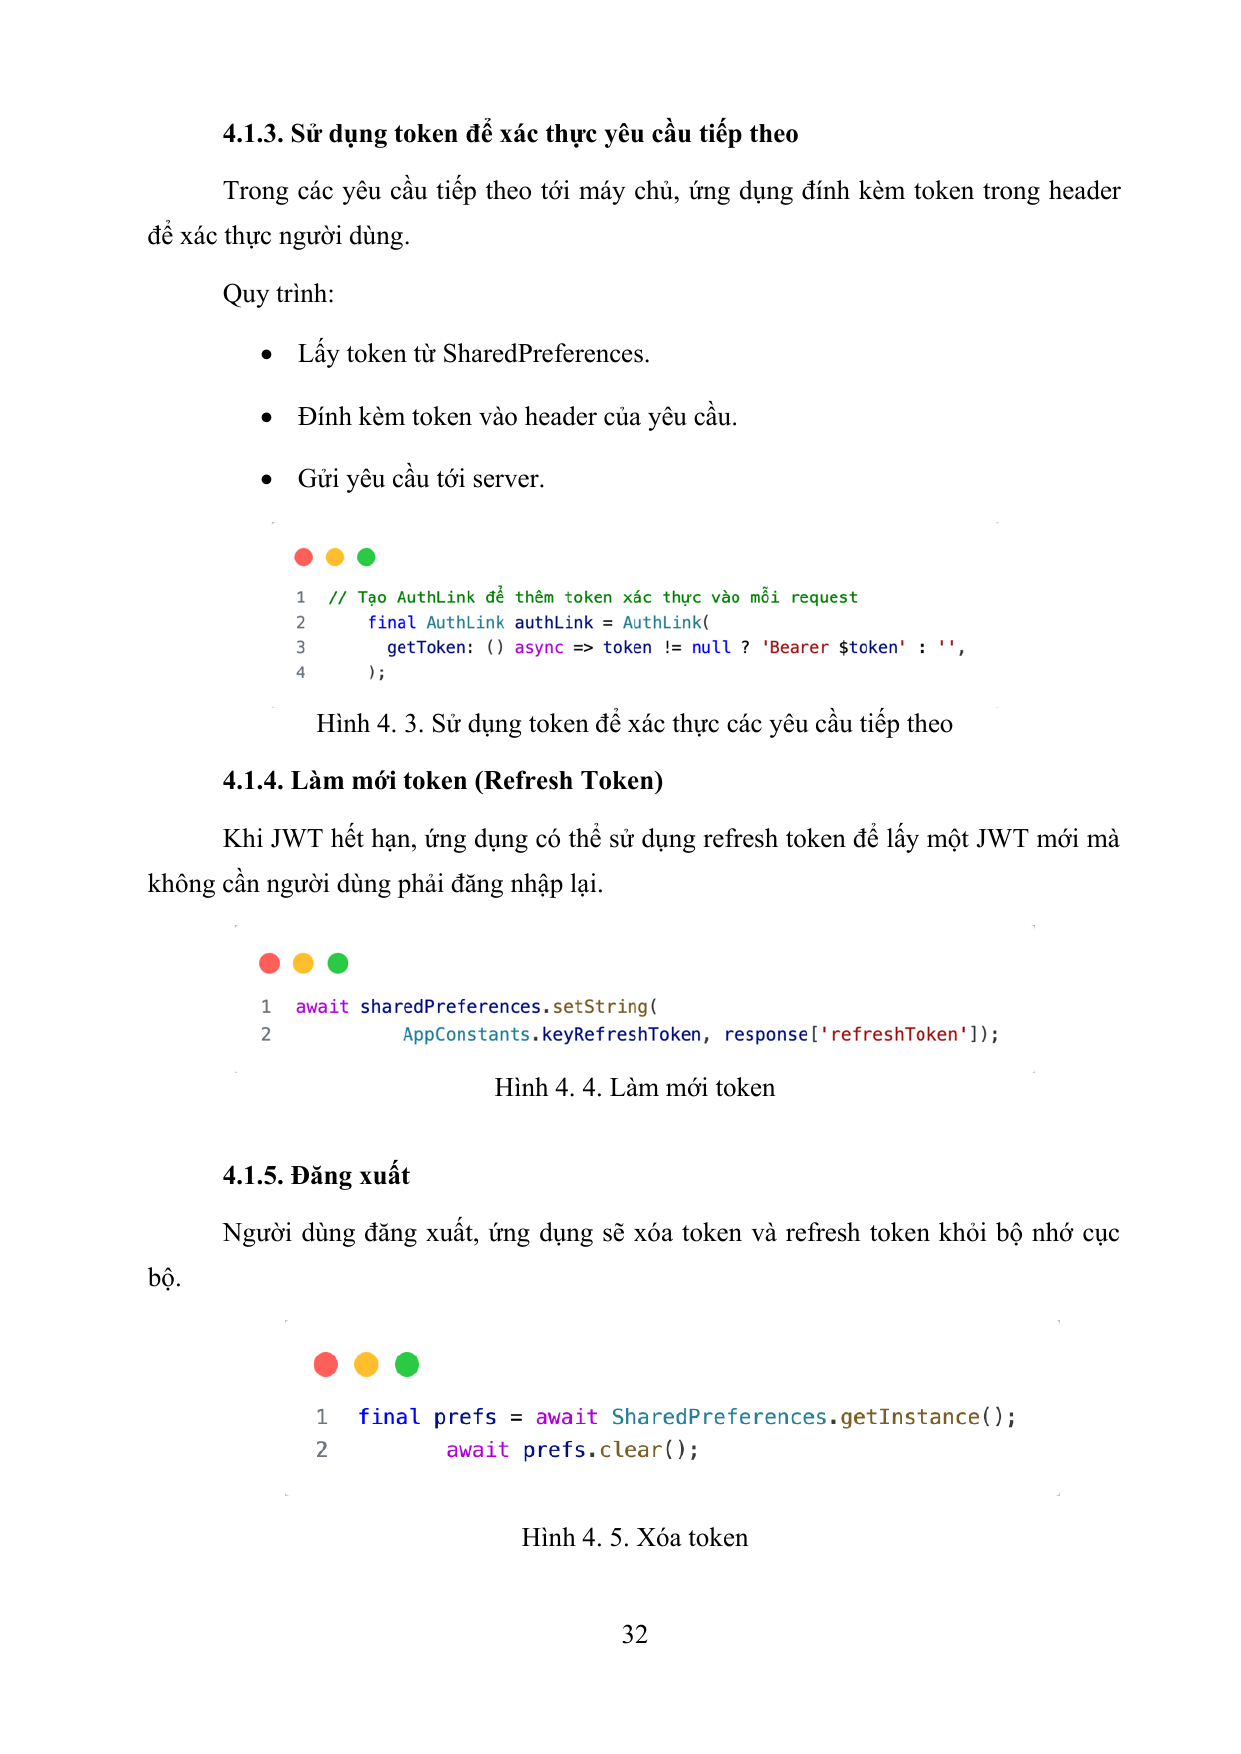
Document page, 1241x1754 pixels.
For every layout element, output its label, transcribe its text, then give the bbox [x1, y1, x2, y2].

text Người dùng đăng xuất, ứng dụng sẽ xóa token và refresh token khỏi bộ nhớ cục bộ. [148, 1217, 1122, 1292]
text Hình 4. 3. Sử dụng token để xác thực các yêu cầu tiếp theo [148, 708, 1122, 738]
picture [285, 1320, 1060, 1496]
picture [234, 925, 1035, 1073]
picture [271, 522, 999, 708]
text Đăng xuất [223, 1160, 1122, 1190]
list Đính kèm token vào header của yêu cầu. [260, 398, 1122, 431]
text Quy trình: [148, 278, 1122, 308]
text Hình 4. 4. Làm mới token [148, 1072, 1122, 1102]
text Khi JWT hết hạn, ứng dụng có thể sử dụng refresh token để lấy một JWT mới mà không cần người dùng phải đăng nhập lại. [148, 823, 1122, 898]
list Lấy token từ SharedPreferences. [260, 336, 1122, 369]
list Gửi yêu cầu tới server. [260, 460, 1122, 493]
text Sử dụng token để xác thực yêu cầu tiếp theo [223, 118, 1122, 148]
text Làm mới token (Refresh Token) [223, 765, 1122, 795]
text Trong các yêu cầu tiếp theo tới máy chủ, ứng dụng đính kèm token trong header để xác thực người dùng. [148, 176, 1122, 251]
text Hình 4. 5. Xóa token [148, 1523, 1122, 1553]
